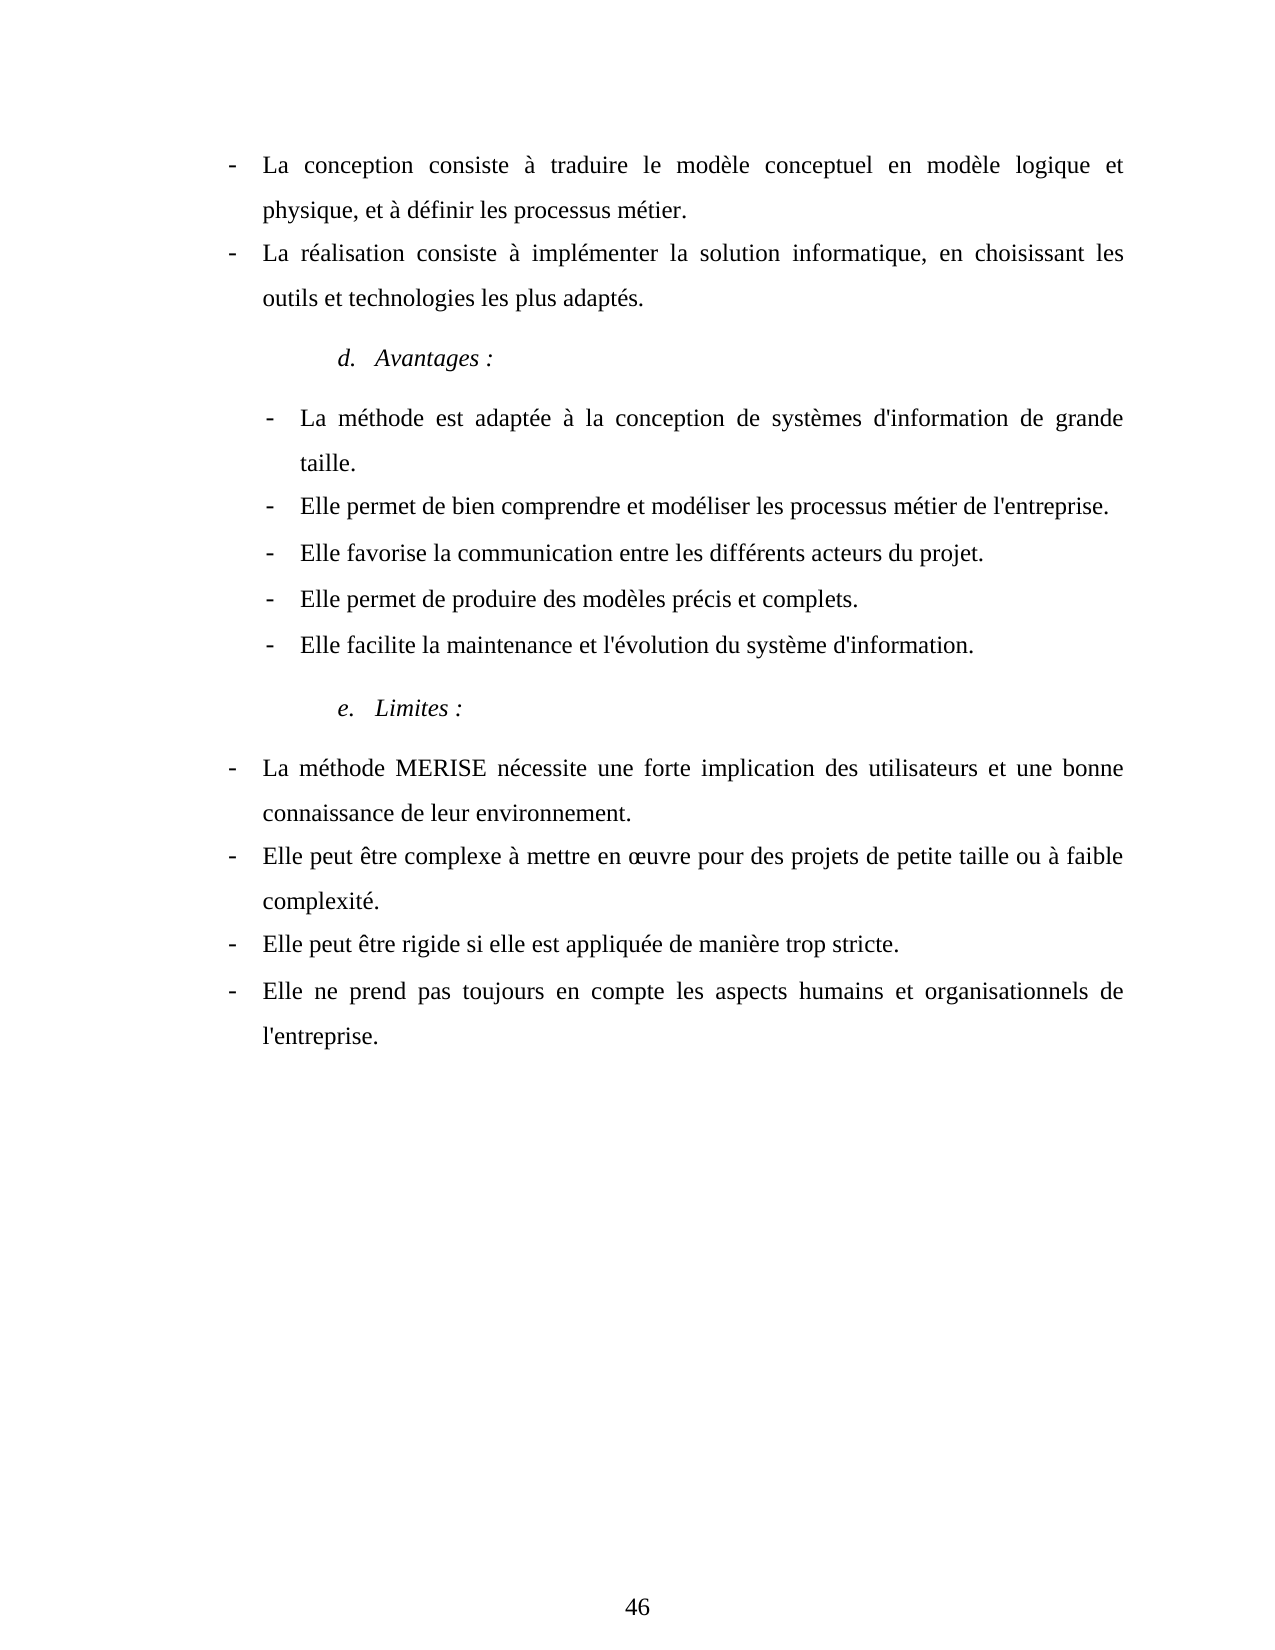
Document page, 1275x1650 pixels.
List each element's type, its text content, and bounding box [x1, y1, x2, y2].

list Elle ne prend pas toujours en compte les aspects humains et organisationnels de l'entreprise. [225, 976, 1125, 1050]
list La méthode est adaptée à la conception de systèmes d'information de grande taille. [262, 403, 1125, 477]
list La méthode MERISE nécessite une forte implication des utilisateurs et une bonne connaissance de leur environnement. [225, 753, 1125, 827]
list Elle peut être rigide si elle est appliquée de manière trop stricte. [225, 929, 1125, 960]
list Elle permet de bien comprendre et modéliser les processus métier de l'entreprise. [262, 491, 1125, 522]
text Limites : [337, 693, 1125, 722]
list Elle peut être complexe à mettre en œuvre pour des projets de petite taille ou à faible complexité. [225, 841, 1125, 915]
list Elle permet de produire des modèles précis et complets. [262, 584, 1125, 615]
list Elle favorise la communication entre les différents acteurs du projet. [262, 538, 1125, 568]
list La réalisation consiste à implémenter la solution informatique, en choisissant les outils et technologies les plus adaptés. [225, 238, 1125, 312]
list Elle facilite la maintenance et l'évolution du système d'information. [262, 630, 1125, 661]
list La conception consiste à traduire le modèle conceptuel en modèle logique et physique, et à définir les processus métier. [225, 150, 1125, 224]
text Avantages : [337, 343, 1125, 372]
